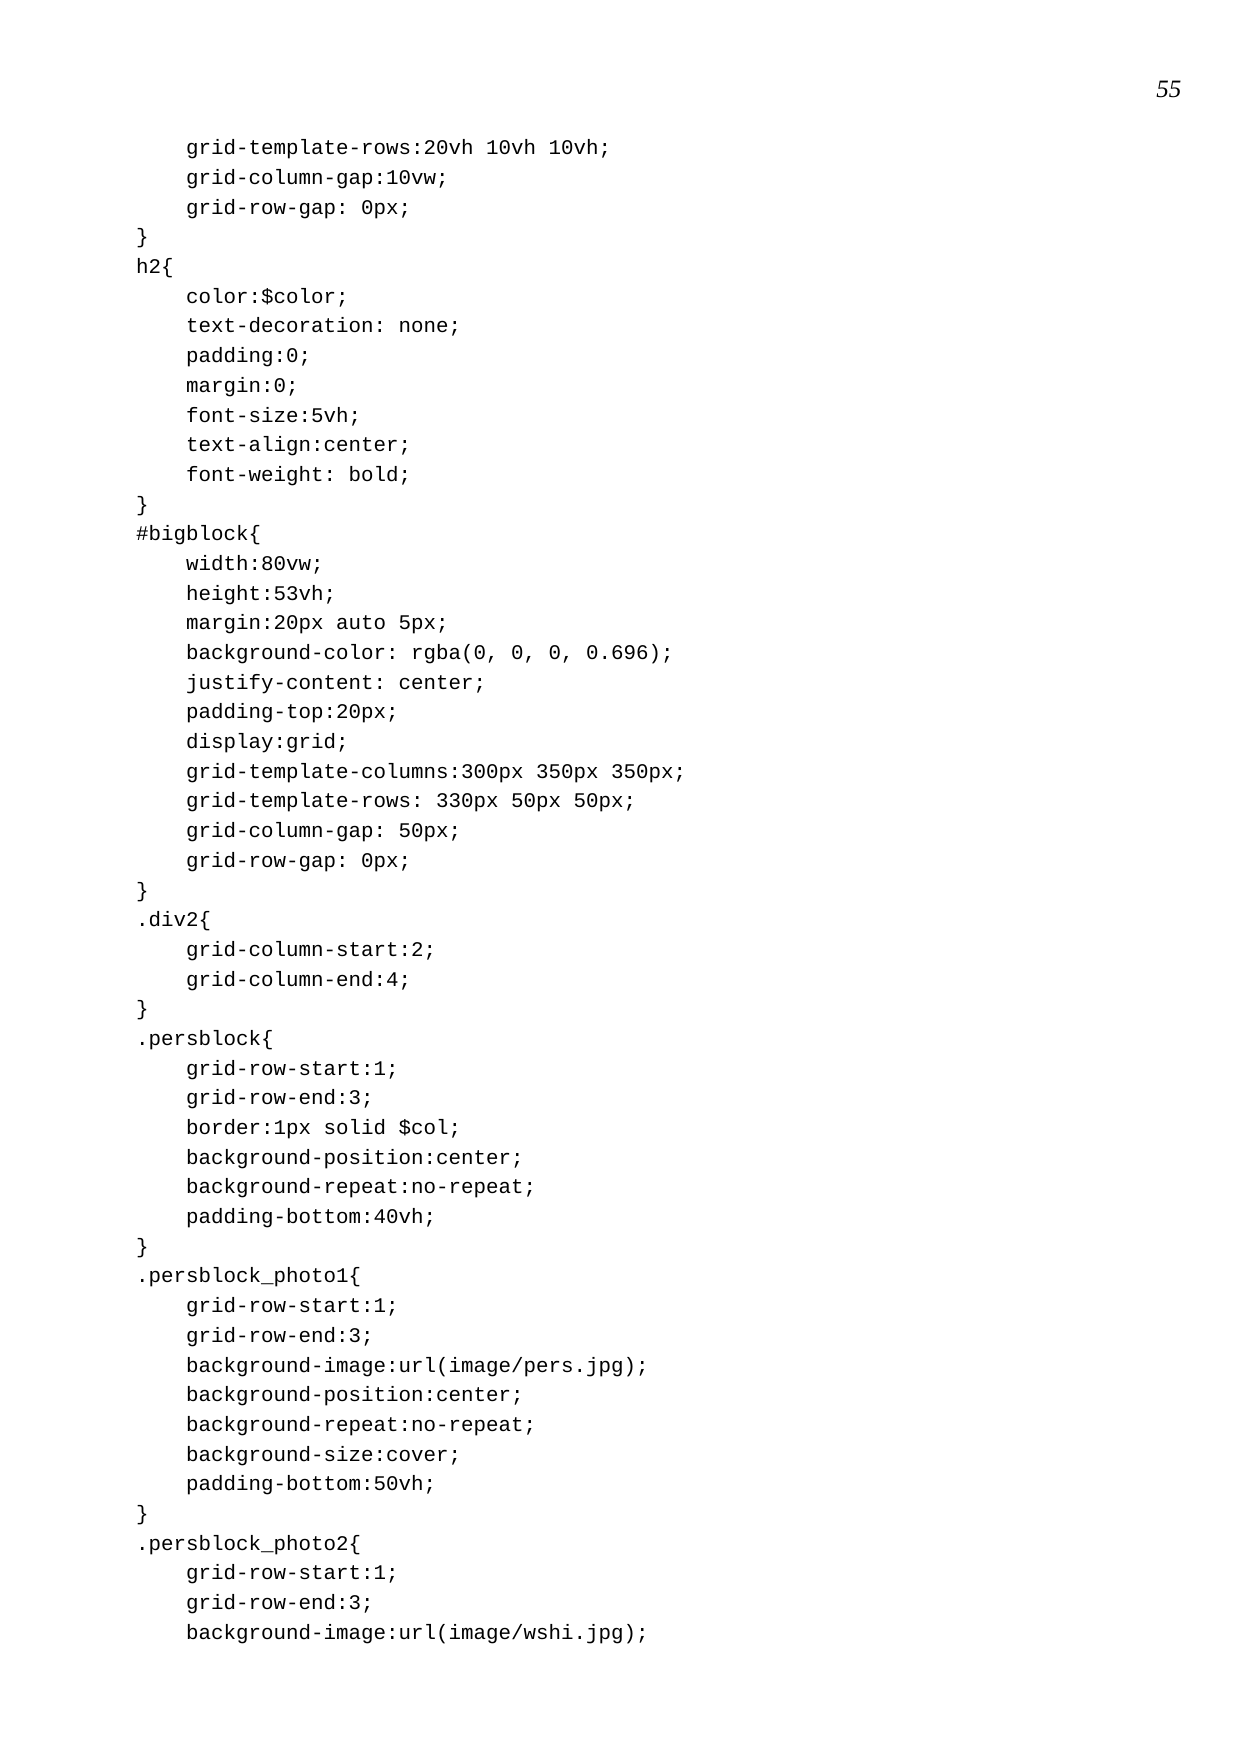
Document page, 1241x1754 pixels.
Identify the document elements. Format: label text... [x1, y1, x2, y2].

text } [136, 220, 1181, 250]
text background-color: rgba(0, 0, 0, 0.696); [136, 636, 1181, 666]
text grid-row-start:1; [136, 1052, 1181, 1081]
text } [136, 992, 1181, 1022]
text padding-bottom:40vh; [136, 1200, 1181, 1230]
text background-image:url(image/pers.jpg); [136, 1348, 1181, 1378]
text text-decoration: none; [136, 309, 1181, 339]
text } [136, 1497, 1181, 1527]
text .persblock_photo2{ [136, 1527, 1181, 1556]
text } [136, 488, 1181, 517]
text background-image:url(image/wshi.jpg); [136, 1616, 1181, 1645]
text grid-column-start:2; [136, 933, 1181, 963]
text width:80vw; [136, 547, 1181, 577]
text .div2{ [136, 903, 1181, 933]
text grid-row-start:1; [136, 1556, 1181, 1586]
text #bigblock{ [136, 517, 1181, 547]
text grid-template-rows: 330px 50px 50px; [136, 784, 1181, 814]
text padding-top:20px; [136, 695, 1181, 725]
text grid-row-start:1; [136, 1289, 1181, 1319]
text h2{ [136, 250, 1181, 280]
text } [136, 873, 1181, 903]
text background-size:cover; [136, 1438, 1181, 1467]
text .persblock{ [136, 1022, 1181, 1052]
text grid-row-gap: 0px; [136, 191, 1181, 220]
text text-align:center; [136, 428, 1181, 458]
text grid-column-end:4; [136, 963, 1181, 992]
text .persblock_photo1{ [136, 1259, 1181, 1289]
text border:1px solid $col; [136, 1111, 1181, 1141]
text grid-column-gap:10vw; [136, 161, 1181, 191]
text grid-row-end:3; [136, 1081, 1181, 1111]
text margin:0; [136, 369, 1181, 398]
text } [136, 1230, 1181, 1259]
text background-position:center; [136, 1378, 1181, 1408]
text padding-bottom:50vh; [136, 1467, 1181, 1497]
text grid-template-columns:300px 350px 350px; [136, 755, 1181, 784]
text display:grid; [136, 725, 1181, 755]
text grid-row-gap: 0px; [136, 844, 1181, 873]
text justify-content: center; [136, 666, 1181, 695]
text grid-column-gap: 50px; [136, 814, 1181, 844]
text font-weight: bold; [136, 458, 1181, 488]
text padding:0; [136, 339, 1181, 369]
text grid-row-end:3; [136, 1586, 1181, 1616]
text color:$color; [136, 280, 1181, 309]
text font-size:5vh; [136, 398, 1181, 428]
text grid-template-rows:20vh 10vh 10vh; [136, 131, 1181, 161]
text height:53vh; [136, 577, 1181, 606]
text background-position:center; [136, 1141, 1181, 1170]
text background-repeat:no-repeat; [136, 1170, 1181, 1200]
text grid-row-end:3; [136, 1319, 1181, 1348]
text margin:20px auto 5px; [136, 606, 1181, 636]
text background-repeat:no-repeat; [136, 1408, 1181, 1438]
